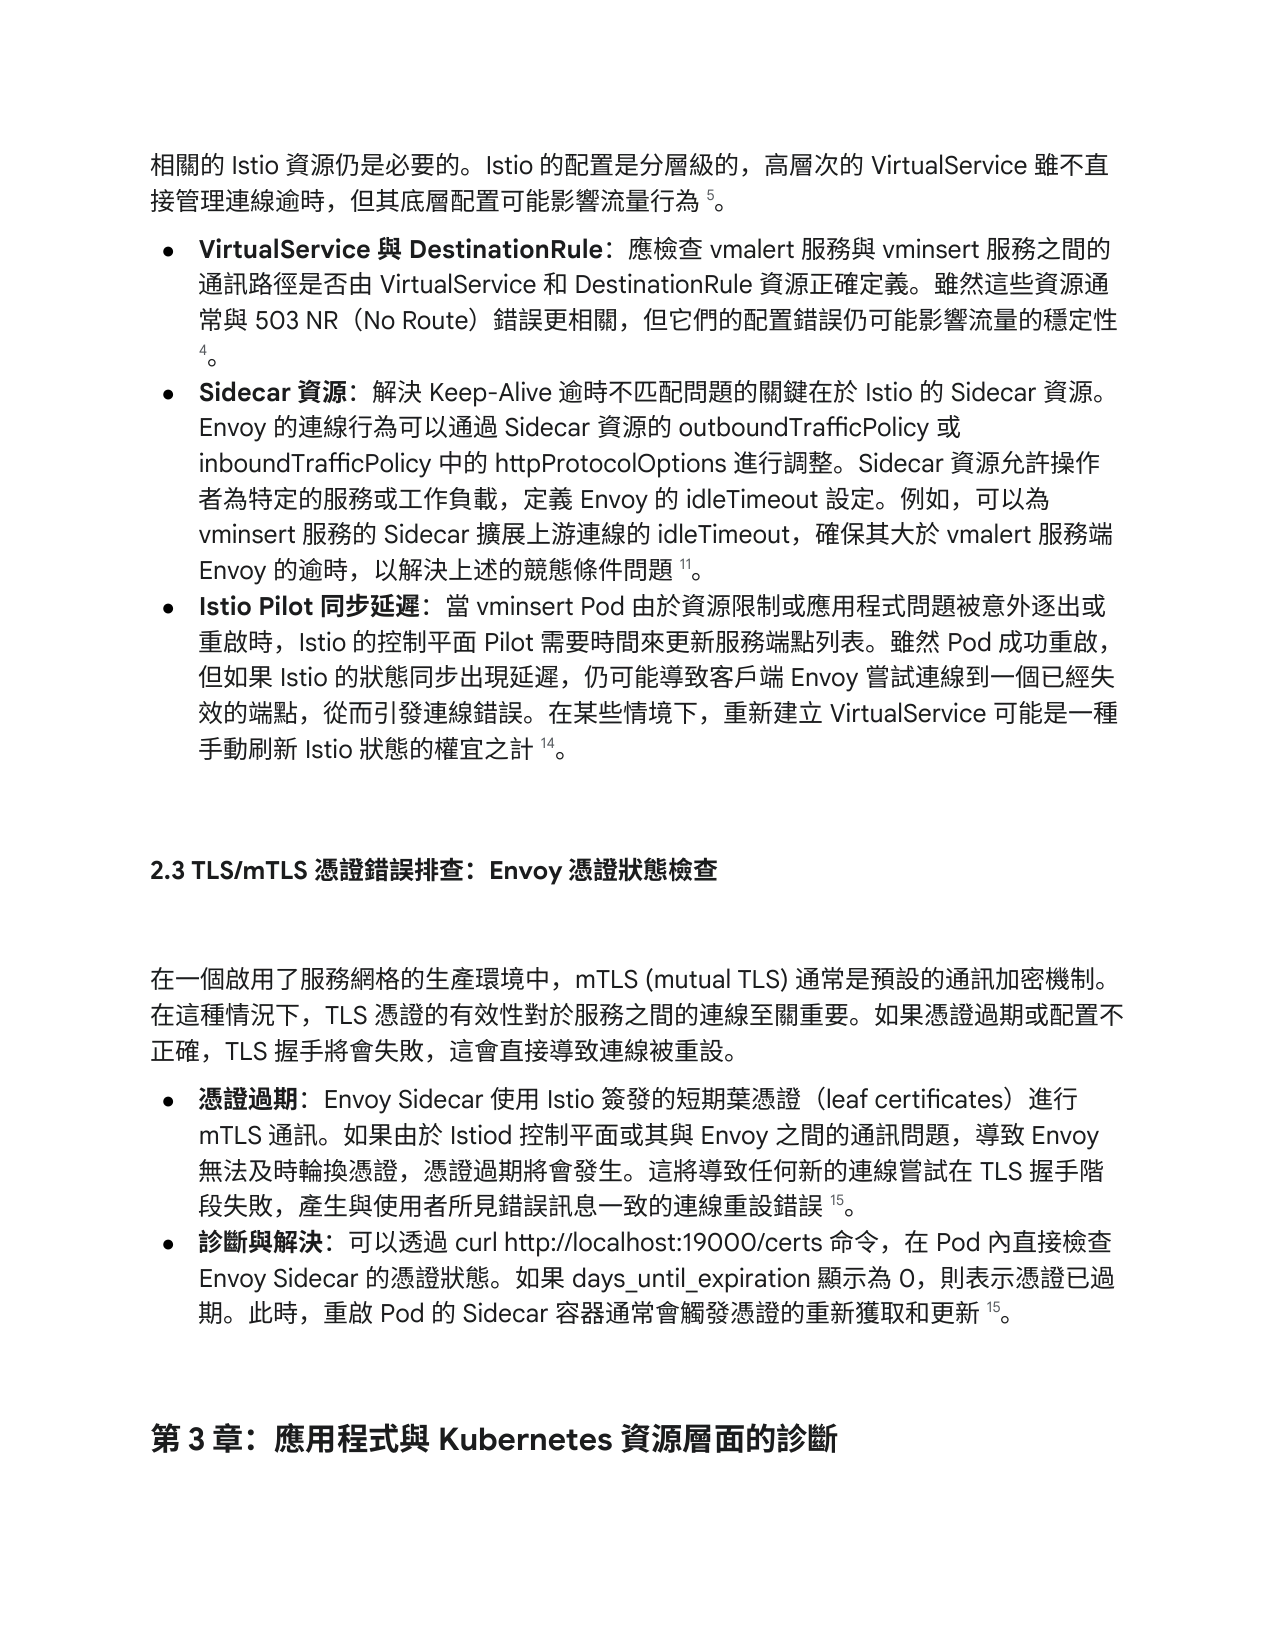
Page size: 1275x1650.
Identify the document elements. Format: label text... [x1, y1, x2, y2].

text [150, 150, 1125, 217]
text 在一個啟用了服務網格的生產環境中，mTLS (mutual TLS) 通常是預設的通訊加密機制。在這種情況下，TLS 憑證的有效性對於服務之間的連線至關重要。如果憑證過期或配置不正確，TLS 握手將會失敗，這會直接導致連線被重設。 [150, 964, 1125, 1067]
list Sidecar 資源：解決 Keep-Alive 逾時不匹配問題的關鍵在於 Istio 的 Sidecar 資源。Envoy 的連線行為可以通過 Sidecar 資源的 outboundTrafficPolicy 或 inboundTrafficPolicy 中的 httpProtocolOptions 進行調整。Sidecar 資源允許操作者為特定的服務或工作負載，定義 Envoy 的 idleTimeout 設定。例如，可以為 vminsert 服務的 Sidecar 擴展上游連線的 idleTimeout，確保其大於 vmalert 服務端 Envoy 的逾時，以解決上述的競態條件問題 11。 [161, 377, 1125, 587]
list 憑證過期：Envoy Sidecar 使用 Istio 簽發的短期葉憑證（leaf certificates）進行 mTLS 通訊。如果由於 Istiod 控制平面或其與 Envoy 之間的通訊問題，導致 Envoy 無法及時輪換憑證，憑證過期將會發生。這將導致任何新的連線嘗試在 TLS 握手階段失敗，產生與使用者所見錯誤訊息一致的連線重設錯誤 15。 [161, 1084, 1125, 1223]
list 診斷與解決：可以透過 curl http://localhost:19000/certs 命令，在 Pod 內直接檢查 Envoy Sidecar 的憑證狀態。如果 days_until_expiration 顯示為 0，則表示憑證已過期。此時，重啟 Pod 的 Sidecar 容器通常會觸發憑證的重新獲取和更新 15。 [161, 1227, 1125, 1330]
list Istio Pilot 同步延遲：當 vminsert Pod 由於資源限制或應用程式問題被意外逐出或重啟時，Istio 的控制平面 Pilot 需要時間來更新服務端點列表。雖然 Pod 成功重啟，但如果 Istio 的狀態同步出現延遲，仍可能導致客戶端 Envoy 嘗試連線到一個已經失效的端點，從而引發連線錯誤。在某些情境下，重新建立 VirtualService 可能是一種手動刷新 Istio 狀態的權宜之計 14。 [161, 591, 1125, 766]
subtitle 2.3 TLS/mTLS 憑證錯誤排查：Envoy 憑證狀態檢查 [150, 856, 1125, 887]
subtitle 第3章：應用程式與 Kubernetes 資源層面的診斷 [150, 1420, 1125, 1459]
list VirtualService 與 DestinationRule：應檢查 vmalert 服務與 vminsert 服務之間的通訊路徑是否由 VirtualService 和 DestinationRule 資源正確定義。雖然這些資源通常與 503 NR（No Route）錯誤更相關，但它們的配置錯誤仍可能影響流量的穩定性 4。 [161, 234, 1125, 372]
